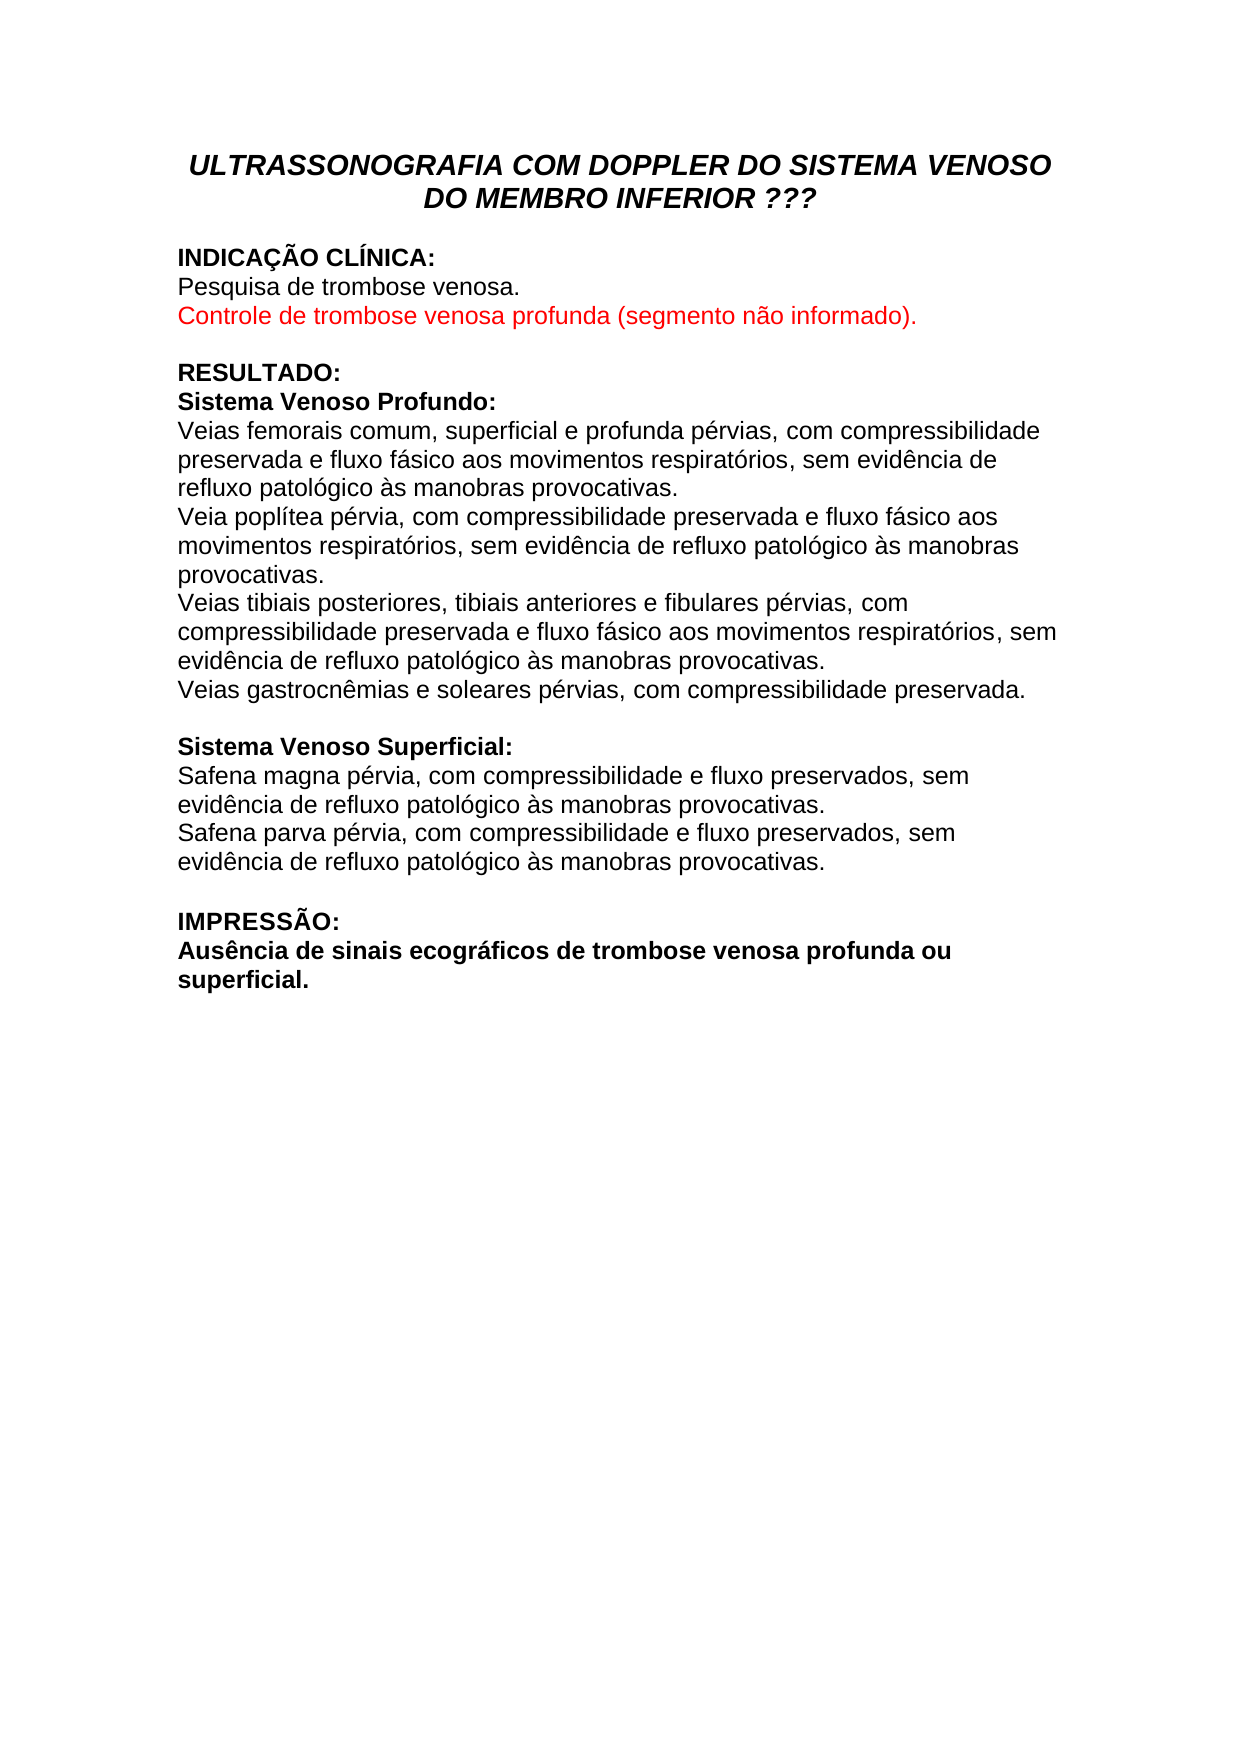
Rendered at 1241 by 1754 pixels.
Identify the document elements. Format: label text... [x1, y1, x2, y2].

text Sistema Venoso Profundo: [177, 387, 1063, 416]
text Veia poplítea pérvia, com compressibilidade preservada e fluxo fásico aos movimentos respiratórios, sem evidência de refluxo patológico às manobras provocativas. [177, 502, 1063, 588]
text Veias tibiais posteriores, tibiais anteriores e fibulares pérvias, com compressibilidade preservada e fluxo fásico aos movimentos respiratórios, sem evidência de refluxo patológico às manobras provocativas. [177, 588, 1063, 675]
text Controle de trombose venosa profunda (segmento não informado). [177, 301, 1063, 330]
text RESULTADO: [177, 358, 1063, 387]
text Sistema Venoso Superficial: [177, 732, 1063, 761]
text Pesquisa de trombose venosa. [177, 272, 1063, 301]
text Veias femorais comum, superficial e profunda pérvias, com compressibilidade preservada e fluxo fásico aos movimentos respiratórios, sem evidência de refluxo patológico às manobras provocativas. [177, 416, 1063, 502]
text Safena parva pérvia, com compressibilidade e fluxo preservados, sem evidência de refluxo patológico às manobras provocativas. [177, 818, 1063, 876]
text IMPRESSÃO: [177, 905, 1029, 936]
text Ausência de sinais ecográficos de trombose venosa profunda ou superficial. [177, 936, 1063, 993]
text Safena magna pérvia, com compressibilidade e fluxo preservados, sem evidência de refluxo patológico às manobras provocativas. [177, 761, 1063, 818]
text INDICAÇÃO CLÍNICA: [177, 243, 1063, 272]
text Veias gastrocnêmias e soleares pérvias, com compressibilidade preservada. [177, 675, 1063, 703]
text ULTRASSONOGRAFIA COM DOPPLER DO SISTEMA VENOSO DO MEMBRO INFERIOR ??? [177, 148, 1063, 215]
